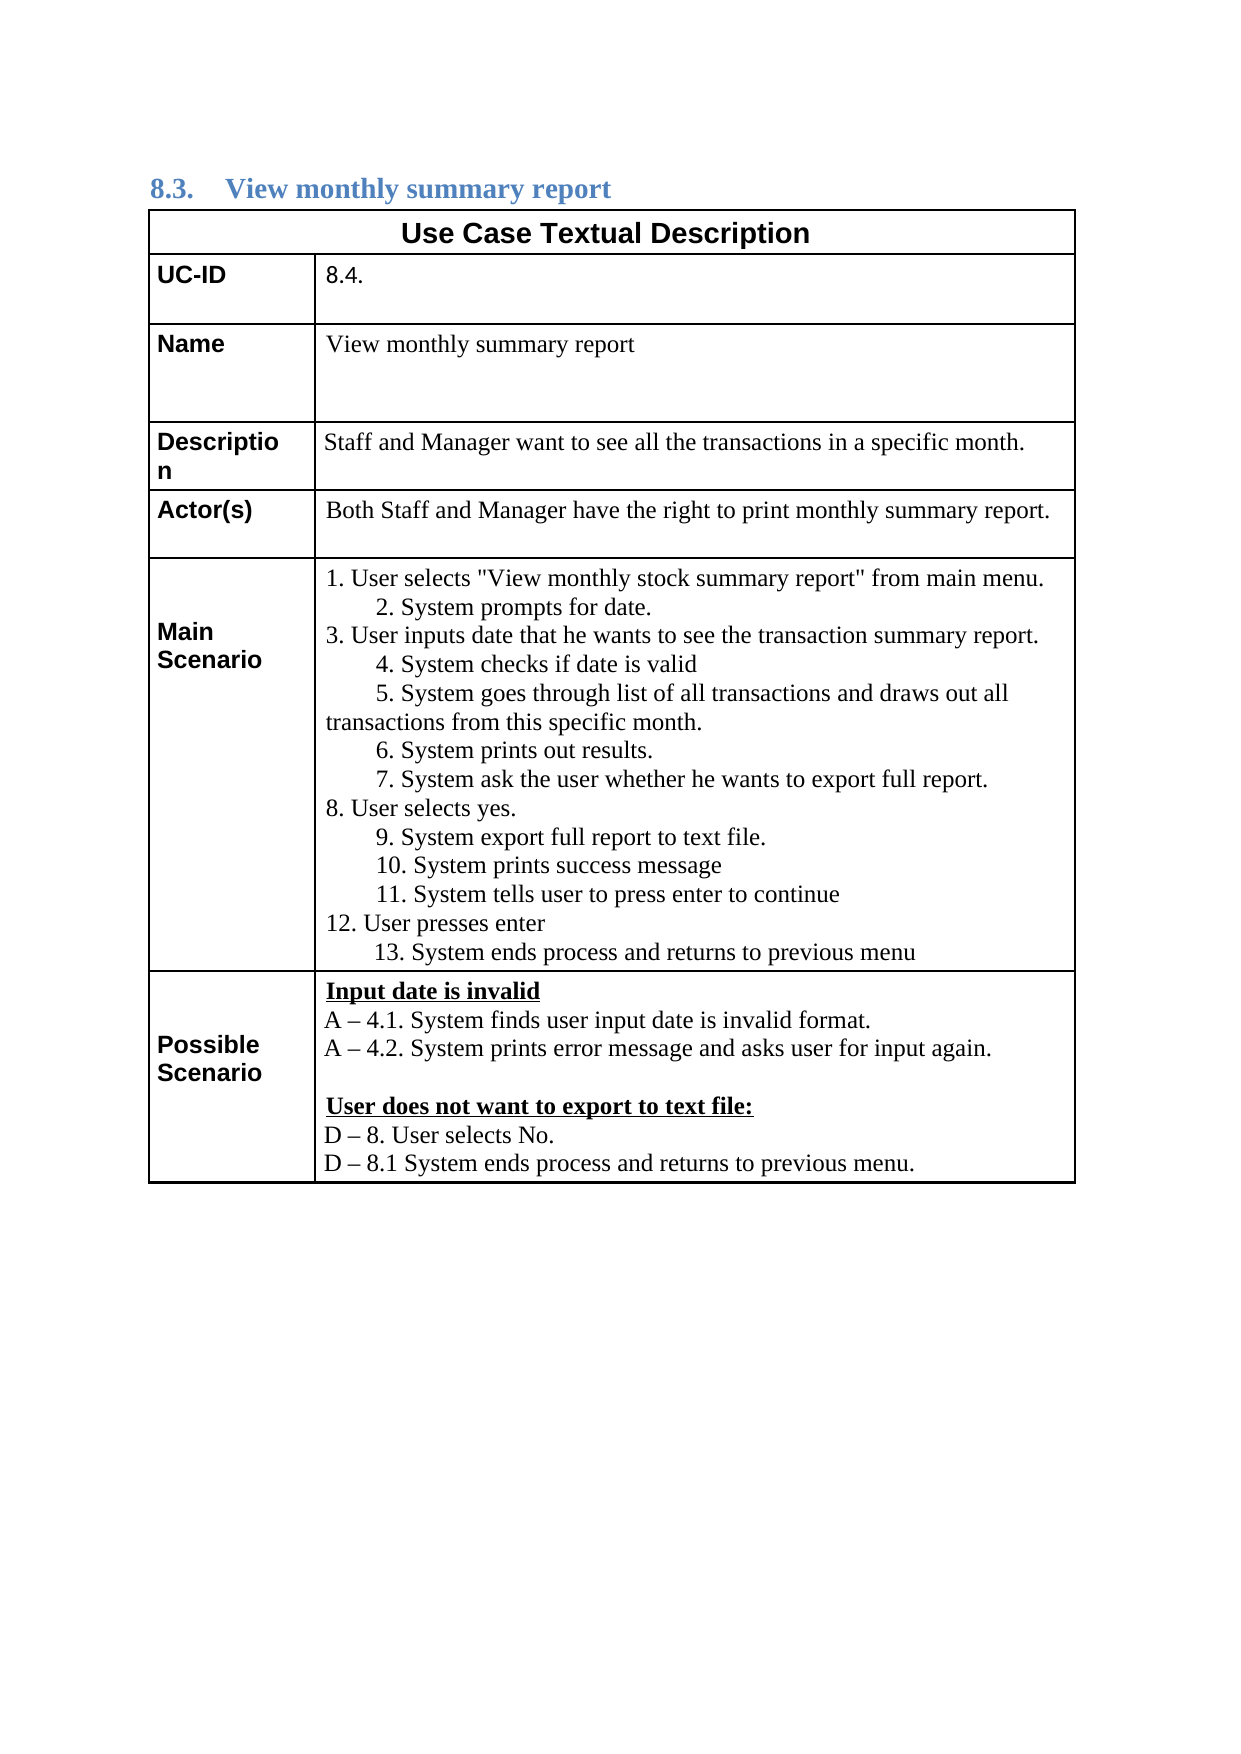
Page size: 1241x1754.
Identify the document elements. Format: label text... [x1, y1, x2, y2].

subtitle 8.3. View monthly summary report [150, 171, 1090, 204]
table_header Use Case Textual Description [150, 211, 1074, 253]
table_cell UC-ID [150, 255, 314, 323]
table_cell Possible Scenario [150, 972, 314, 1181]
table_cell Actor(s) [150, 491, 314, 557]
table_cell Staff and Manager want to see all the transactions in a specific month. [316, 423, 1074, 489]
table_cell Main Scenario [150, 559, 314, 970]
table_cell Both Staff and Manager have the right to print monthly summary report. [316, 491, 1074, 557]
table_cell Description [150, 423, 314, 489]
table_cell Input date is invalid A – 4.1. System finds user input date is invalid format. A – 4.2. System prints error message and asks user for input again. User does not want to export to text file: D – 8. User selects No. D – 8.1 System ends process and returns to previous menu. [316, 972, 1074, 1181]
table_cell Name [150, 325, 314, 421]
table_cell 1. User selects "View monthly stock summary report" from main menu. 2. System prompts for date. 3. User inputs date that he wants to see the transaction summary report. 4. System checks if date is valid 5. System goes through list of all transactions and draws out all transactions from this specific month. 6. System prints out results. 7. System ask the user whether he wants to export full report. 8. User selects yes. 9. System export full report to text file. 10. System prints success message 11. System tells user to press enter to continue 12. User presses enter 13. System ends process and returns to previous menu [316, 559, 1074, 970]
table_cell View monthly summary report [316, 325, 1074, 421]
table_cell 8.4. [316, 255, 1074, 323]
